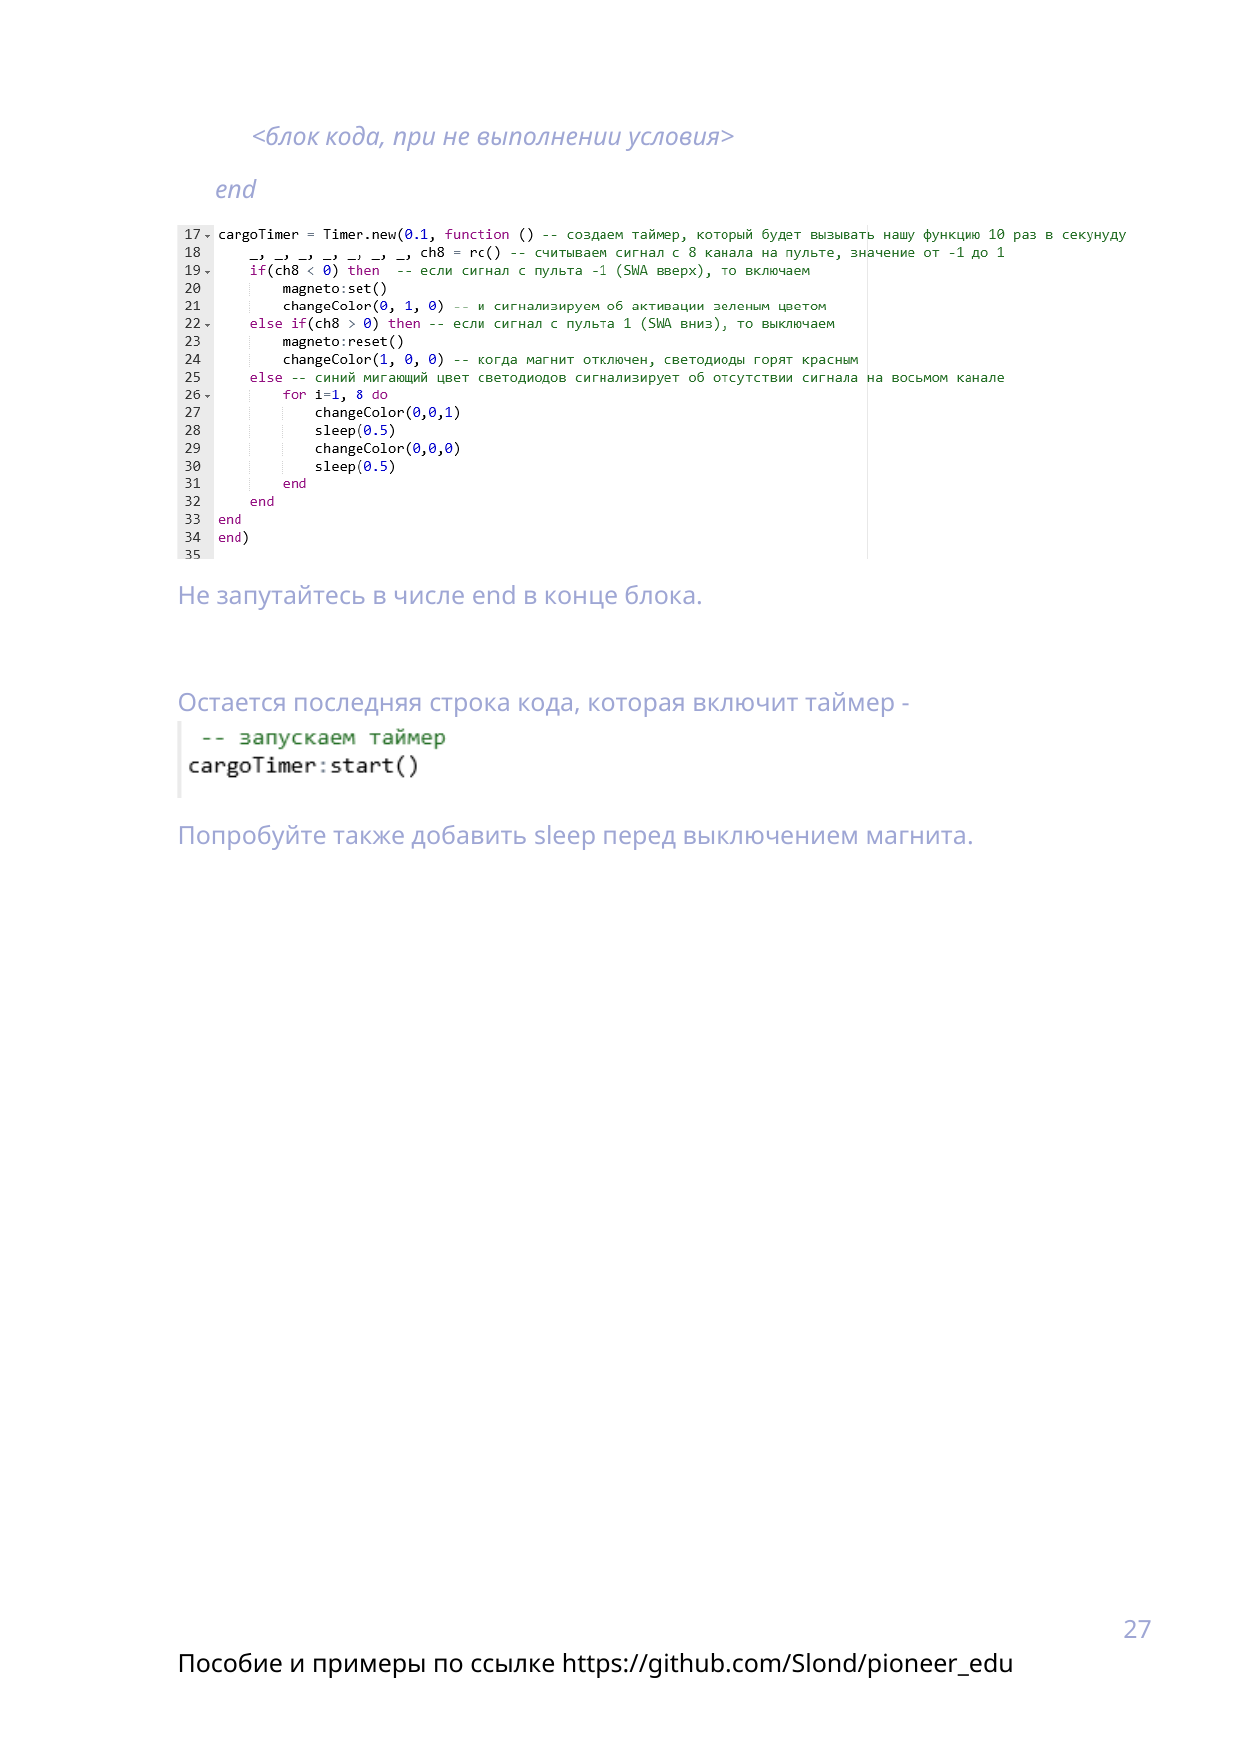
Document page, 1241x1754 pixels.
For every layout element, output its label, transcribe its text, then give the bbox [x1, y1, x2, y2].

picture [177, 721, 467, 798]
text <блок кода, при не выполнении условия> [215, 118, 1152, 152]
text end [215, 172, 1152, 206]
text Попробуйте также добавить sleep перед выключением магнита. [177, 817, 1152, 851]
text Остается последняя строка кода, которая включит таймер - [177, 684, 1152, 798]
text Не запутайтесь в числе end в конце блока. [177, 578, 1152, 612]
picture [177, 225, 1152, 559]
